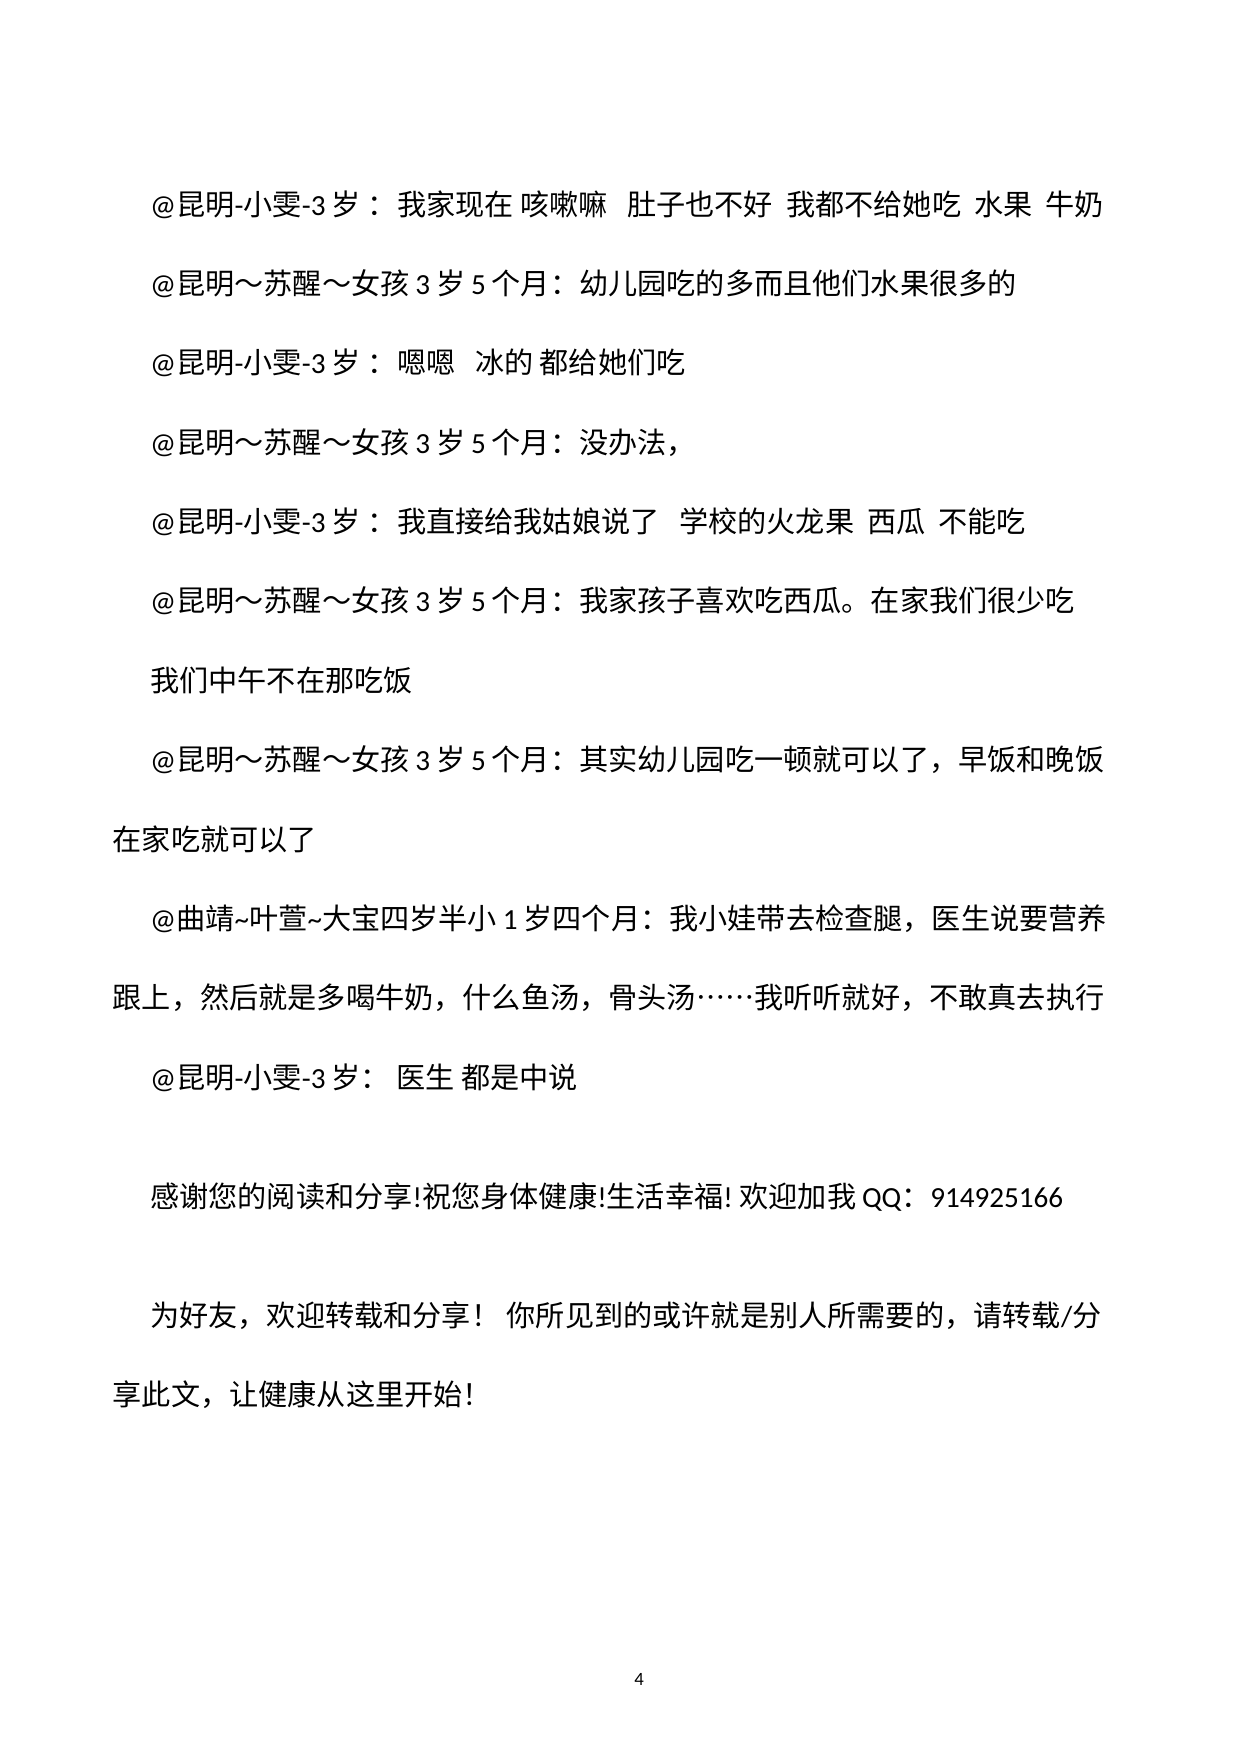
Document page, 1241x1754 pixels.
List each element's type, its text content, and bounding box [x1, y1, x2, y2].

text @昆明-小雯-3岁 ：我家现在 咳嗽嘛 肚子也不好 我都不给她吃 水果 牛奶 [112, 163, 1128, 242]
text 感谢您的阅读和分享!祝您身体健康!生活幸福! 欢迎加我QQ：914925166 [112, 1155, 1128, 1234]
text 我们中午不在那吃饭 [112, 639, 1128, 718]
text @昆明-小雯-3岁 ：嗯嗯 冰的 都给她们吃 [112, 321, 1128, 401]
text @曲靖~叶萱~大宝四岁半小1岁四个月：我小娃带去检查腿，医生说要营养跟上，然后就是多喝牛奶，什么鱼汤，骨头汤……我听听就好，不敢真去执行 [112, 877, 1128, 1036]
text 为好友，欢迎转载和分享！ 你所见到的或许就是别人所需要的，请转载/分享此文，让健康从这里开始！ [112, 1274, 1128, 1433]
text @昆明-小雯-3岁 ：我直接给我姑娘说了 学校的火龙果 西瓜 不能吃 [112, 480, 1128, 559]
text @昆明～苏醒～女孩3岁5个月：没办法， [112, 401, 1128, 480]
text @昆明～苏醒～女孩3岁5个月：其实幼儿园吃一顿就可以了，早饭和晚饭在家吃就可以了 [112, 718, 1128, 877]
text @昆明～苏醒～女孩3岁5个月：幼儿园吃的多而且他们水果很多的 [112, 242, 1128, 321]
text @昆明～苏醒～女孩3岁5个月：我家孩子喜欢吃西瓜。在家我们很少吃 [112, 559, 1128, 639]
text @昆明-小雯-3岁： 医生 都是中说 [112, 1036, 1128, 1115]
